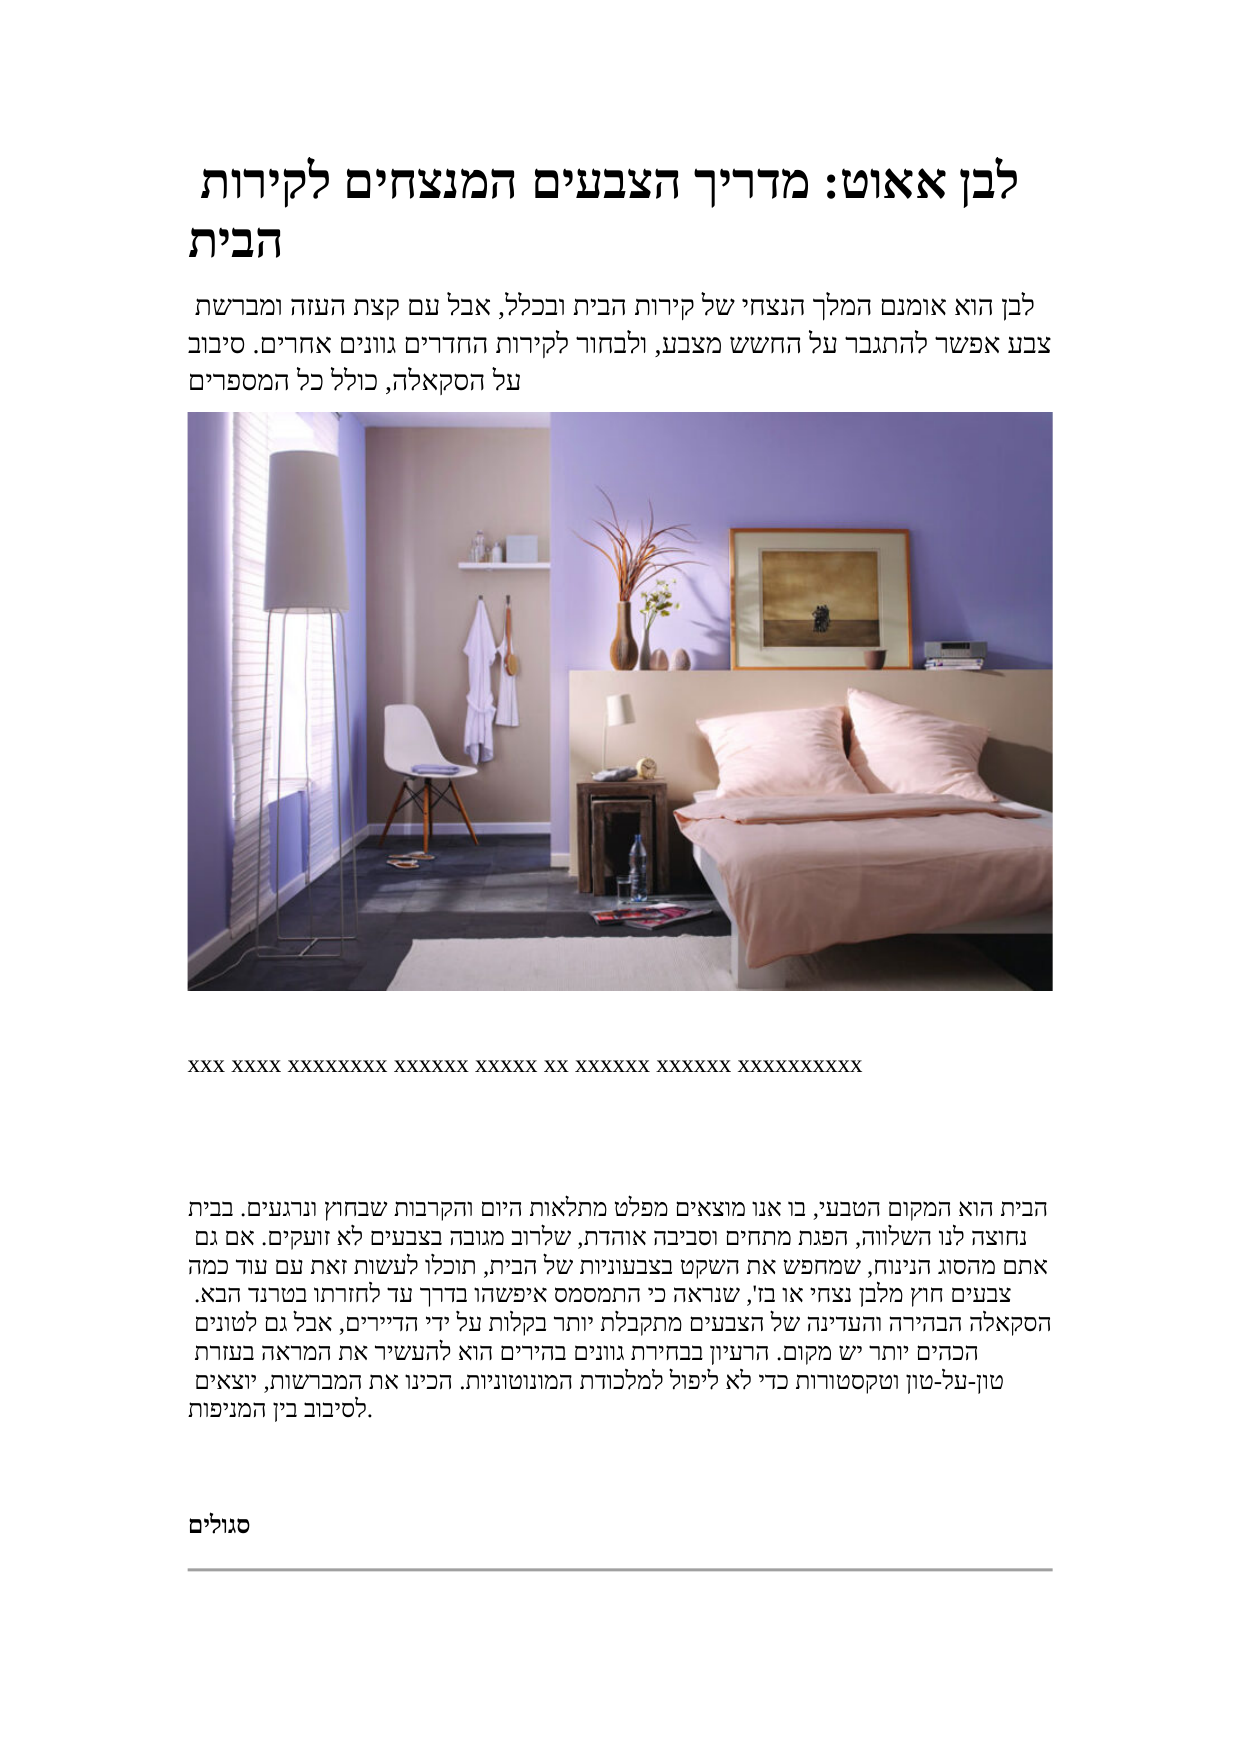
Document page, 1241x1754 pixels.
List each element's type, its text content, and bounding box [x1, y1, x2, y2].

text הבית הוא המקום הטבעי, בו אנו מוצאים מפלט מתלאות היום והקרבות שבחוץ ונרגעים. בבית נחוצה לנו השלווה, הפגת מתחים וסביבה אוהדת, שלרוב מגובה בצבעים לא זועקים. אם גם אתם מהסוג הנינוח, שמחפש את השקט בצבעוניות של הבית, תוכלו לעשות זאת עם עוד כמה צבעים חוץ מלבן נצחי או בז', שנראה כי התמסמס איפשהו בדרך עד לחזרתו בטרנד הבא. הסקאלה הבהירה והעדינה של הצבעים מתקבלת יותר בקלות על ידי הדיירים, אבל גם לטונים הכהים יותר יש מקום. הרעיון בבחירת גוונים בהירים הוא להעשיר את המראה בעזרת טון-על-טון וטקסטורות כדי לא ליפול למלכודת המונוטוניות. הכינו את המברשות, יוצאים לסיבוב בין המניפות. [187, 1193, 1053, 1423]
text לבן אאוט: מדריך הצבעים המנצחים לקירות הבית [187, 150, 1053, 269]
picture [187, 412, 1053, 991]
text סגולים [187, 1510, 1053, 1539]
text xxx xxxx xxxxxxxx xxxxxx xxxxx xx xxxxxx xxxxxx xxxxxxxxxx [187, 1049, 1053, 1077]
text לבן הוא אומנם המלך הנצחי של קירות הבית ובכלל, אבל עם קצת העזה ומברשת צבע אפשר להתגבר על החשש מצבע, ולבחור לקירות החדרים גוונים אחרים. סיבוב על הסקאלה, כולל כל המספרים [187, 284, 1053, 397]
